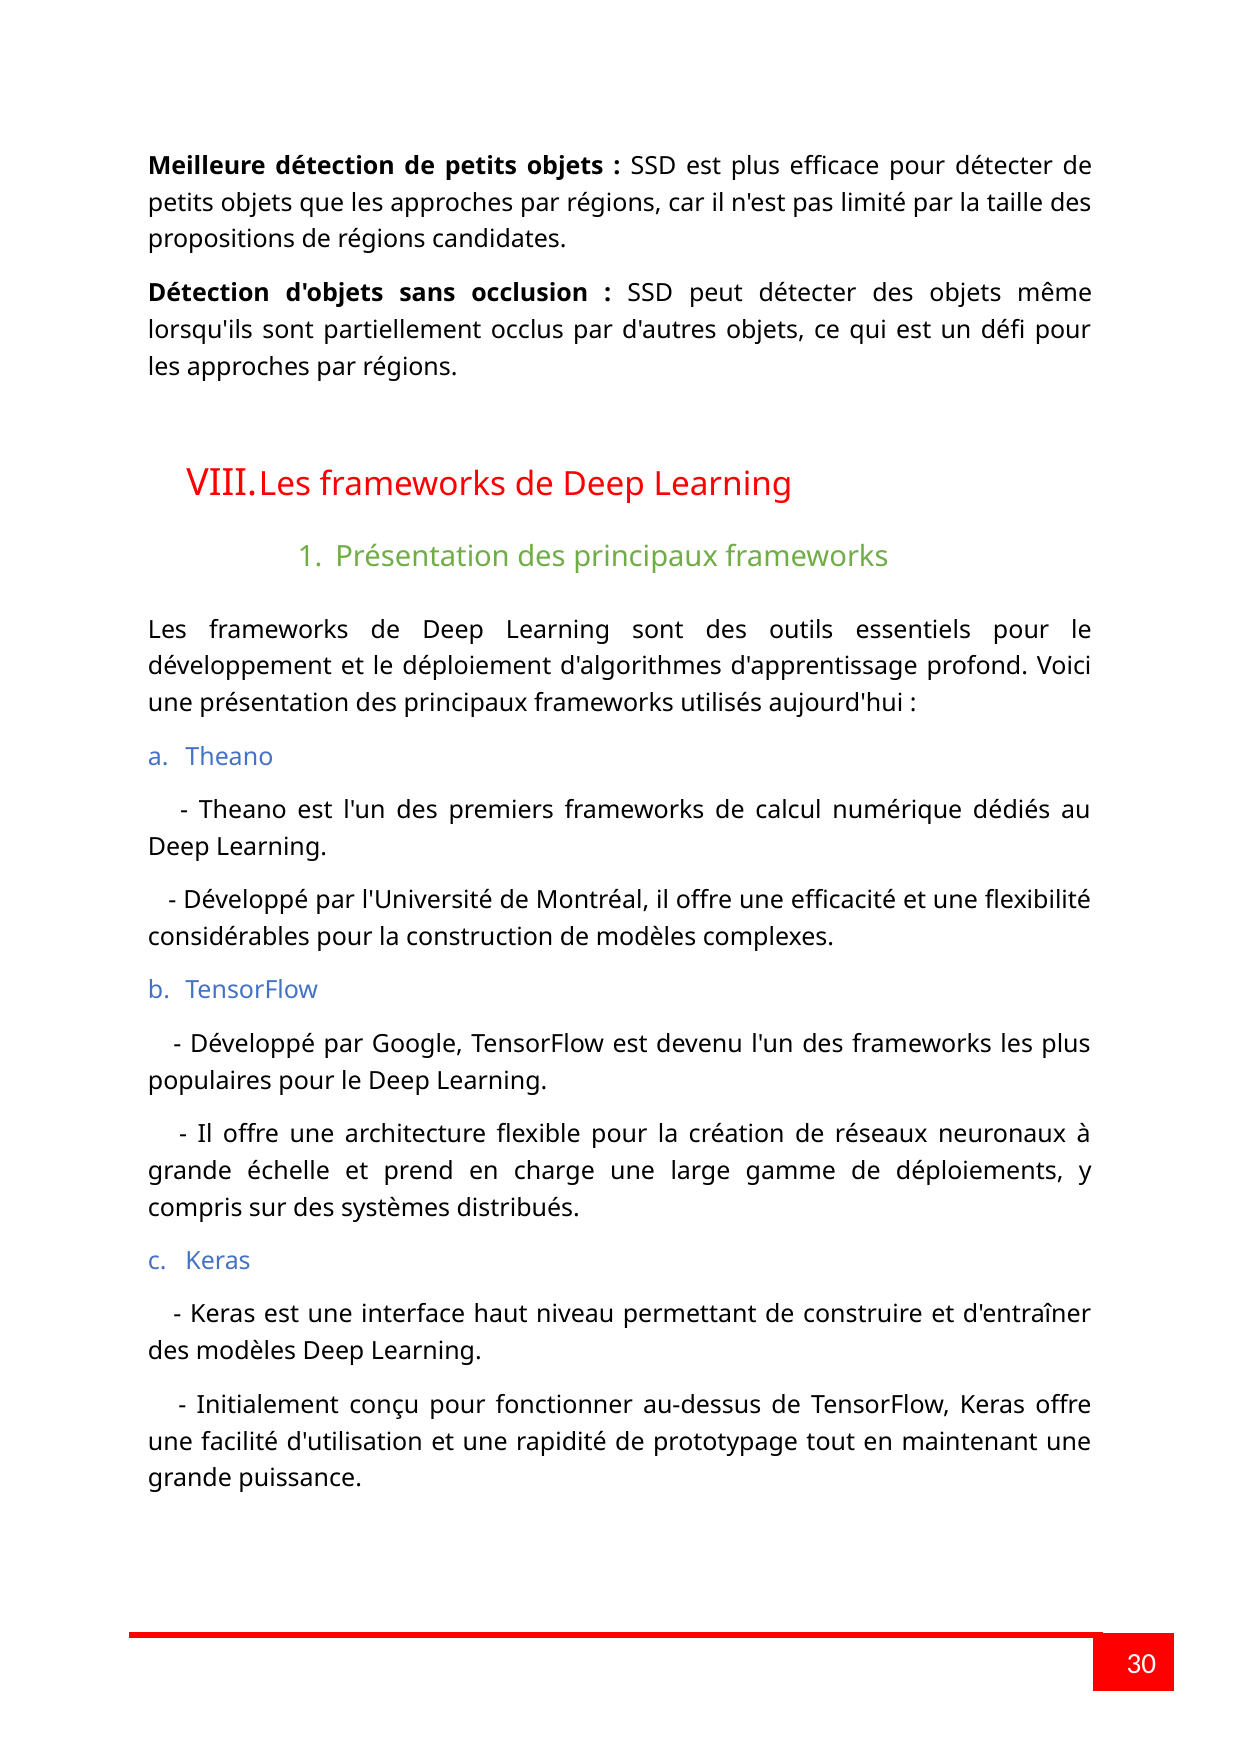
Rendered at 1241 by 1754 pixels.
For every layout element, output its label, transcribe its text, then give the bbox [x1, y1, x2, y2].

list Présentation des principaux frameworks [298, 535, 1093, 575]
text TensorFlow [148, 972, 1093, 1006]
list Theano [148, 738, 1093, 772]
text Meilleure détection de petits objets : SSD est plus efficace pour détecter de petits objets que les approches par régions, car il n'est pas limité par la taille des propositions de régions candidates. [148, 148, 1093, 255]
text - Il offre une architecture flexible pour la création de réseaux neuronaux à grande échelle et prend en charge une large gamme de déploiements, y compris sur des systèmes distribués. [148, 1116, 1093, 1223]
text - Développé par Google, TensorFlow est devenu l'un des frameworks les plus populaires pour le Deep Learning. [148, 1026, 1093, 1096]
text Les frameworks de Deep Learning sont des outils essentiels pour le développement et le déploiement d'algorithmes d'apprentissage profond. Voici une présentation des principaux frameworks utilisés aujourd'hui : [148, 611, 1093, 719]
text - Initialement conçu pour fonctionner au-dessus de TensorFlow, Keras offre une facilité d'utilisation et une rapidité de prototypage tout en maintenant une grande puissance. [148, 1386, 1093, 1494]
text Keras [148, 1243, 1093, 1277]
text - Theano est l'un des premiers frameworks de calcul numérique dédiés au Deep Learning. [148, 792, 1093, 862]
text - Keras est une interface haut niveau permettant de construire et d'entraîner des modèles Deep Learning. [148, 1296, 1093, 1367]
text Les frameworks de Deep Learning [221, 455, 1093, 506]
text - Développé par l'Université de Montréal, il offre une efficacité et une flexibilité considérables pour la construction de modèles complexes. [148, 882, 1093, 953]
text Détection d'objets sans occlusion : SSD peut détecter des objets même lorsqu'ils sont partiellement occlus par d'autres objets, ce qui est un défi pour les approches par régions. [148, 274, 1093, 382]
